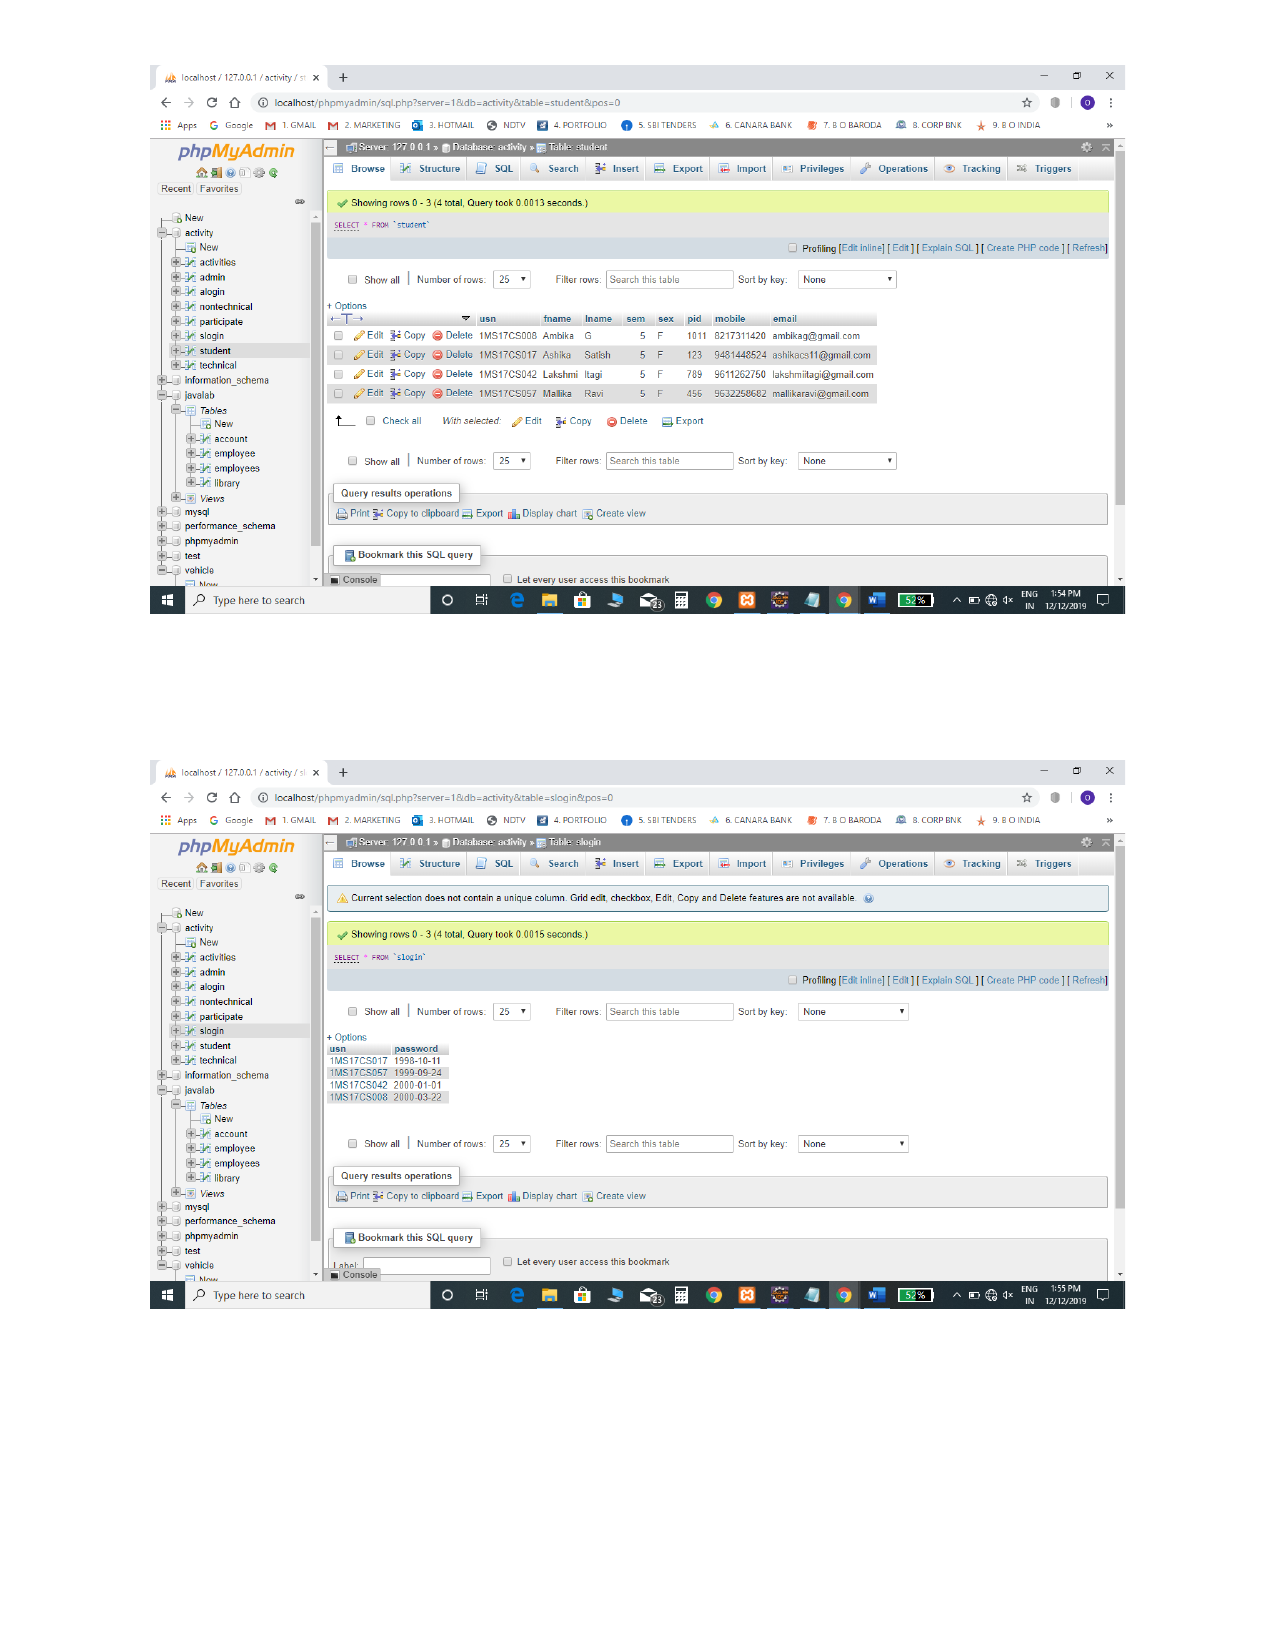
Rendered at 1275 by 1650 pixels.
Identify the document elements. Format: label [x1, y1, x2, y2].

picture [150, 65, 1125, 614]
picture [150, 760, 1125, 1309]
